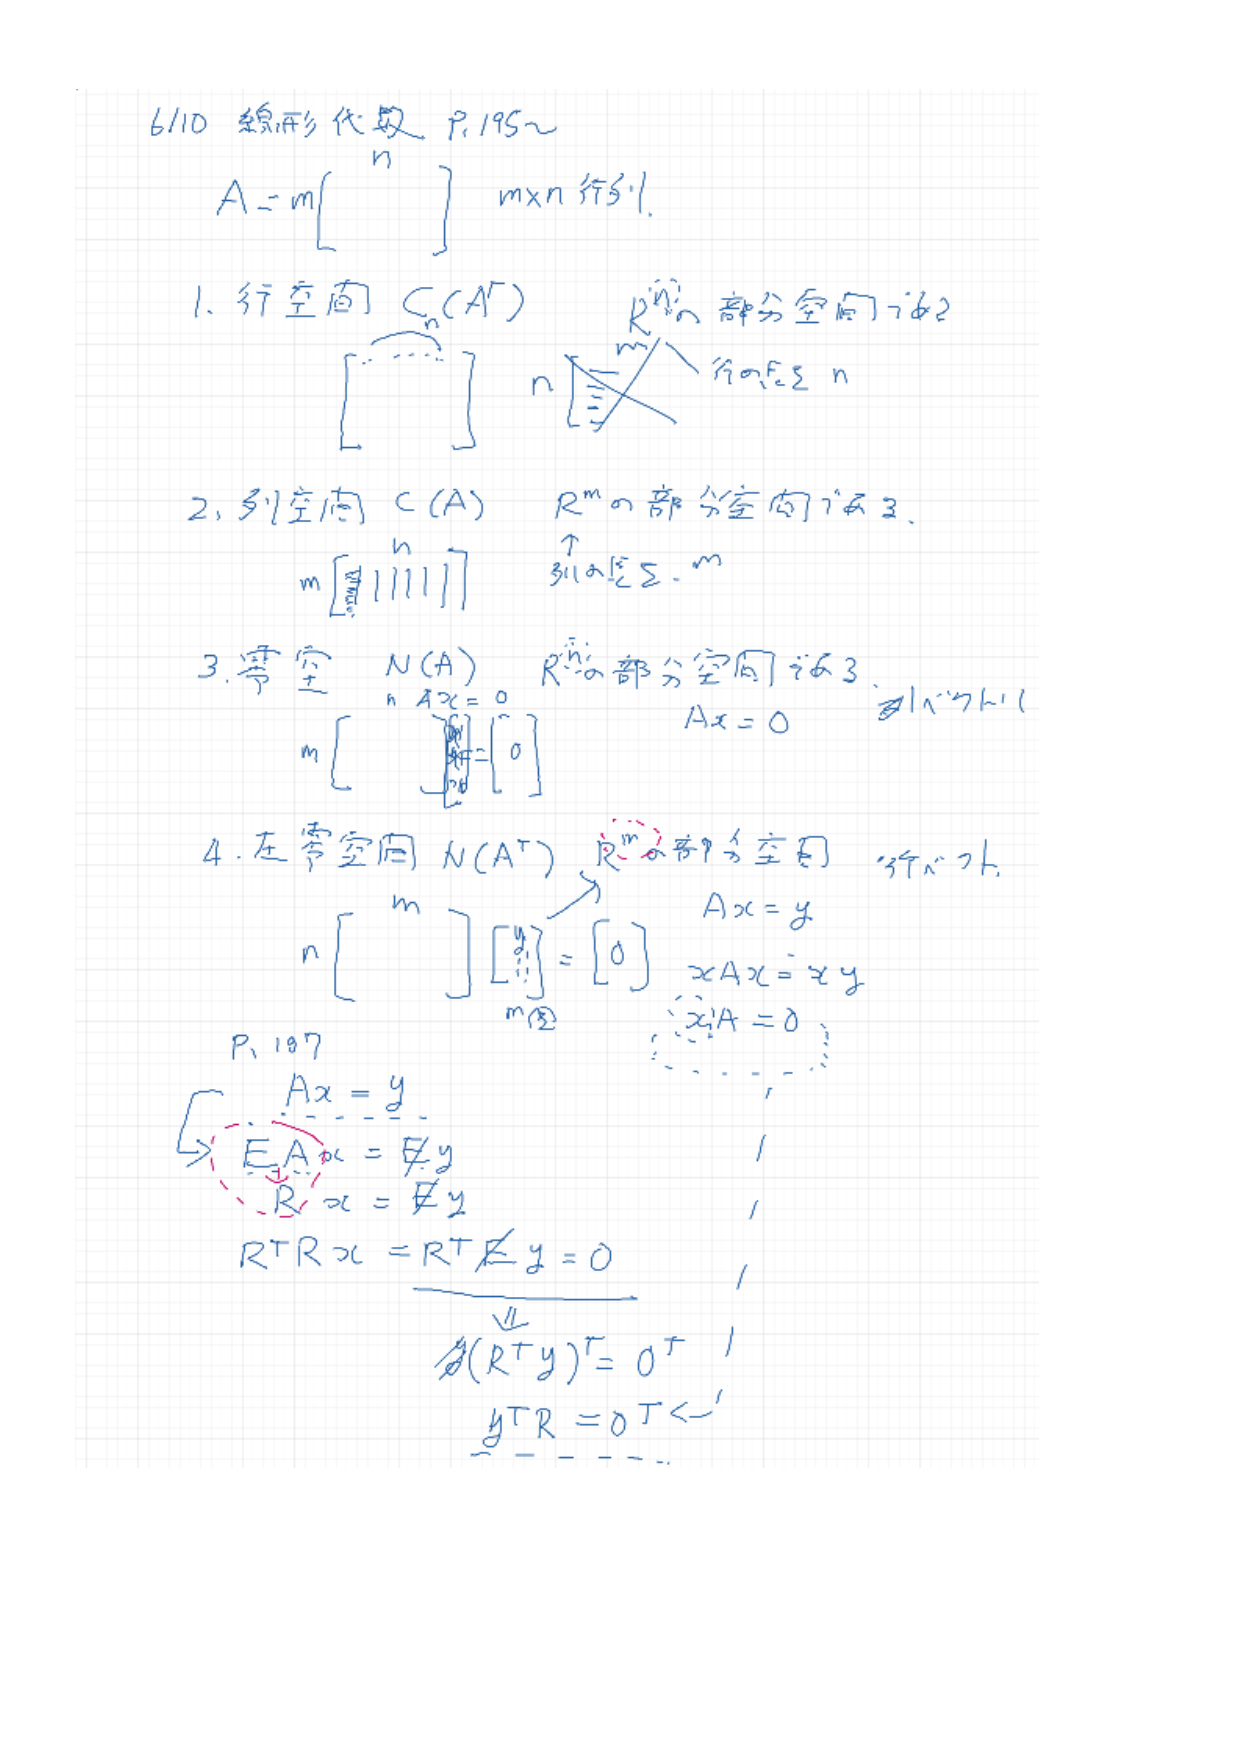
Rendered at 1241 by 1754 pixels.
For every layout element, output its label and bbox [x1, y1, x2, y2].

picture [75, 89, 1040, 1468]
